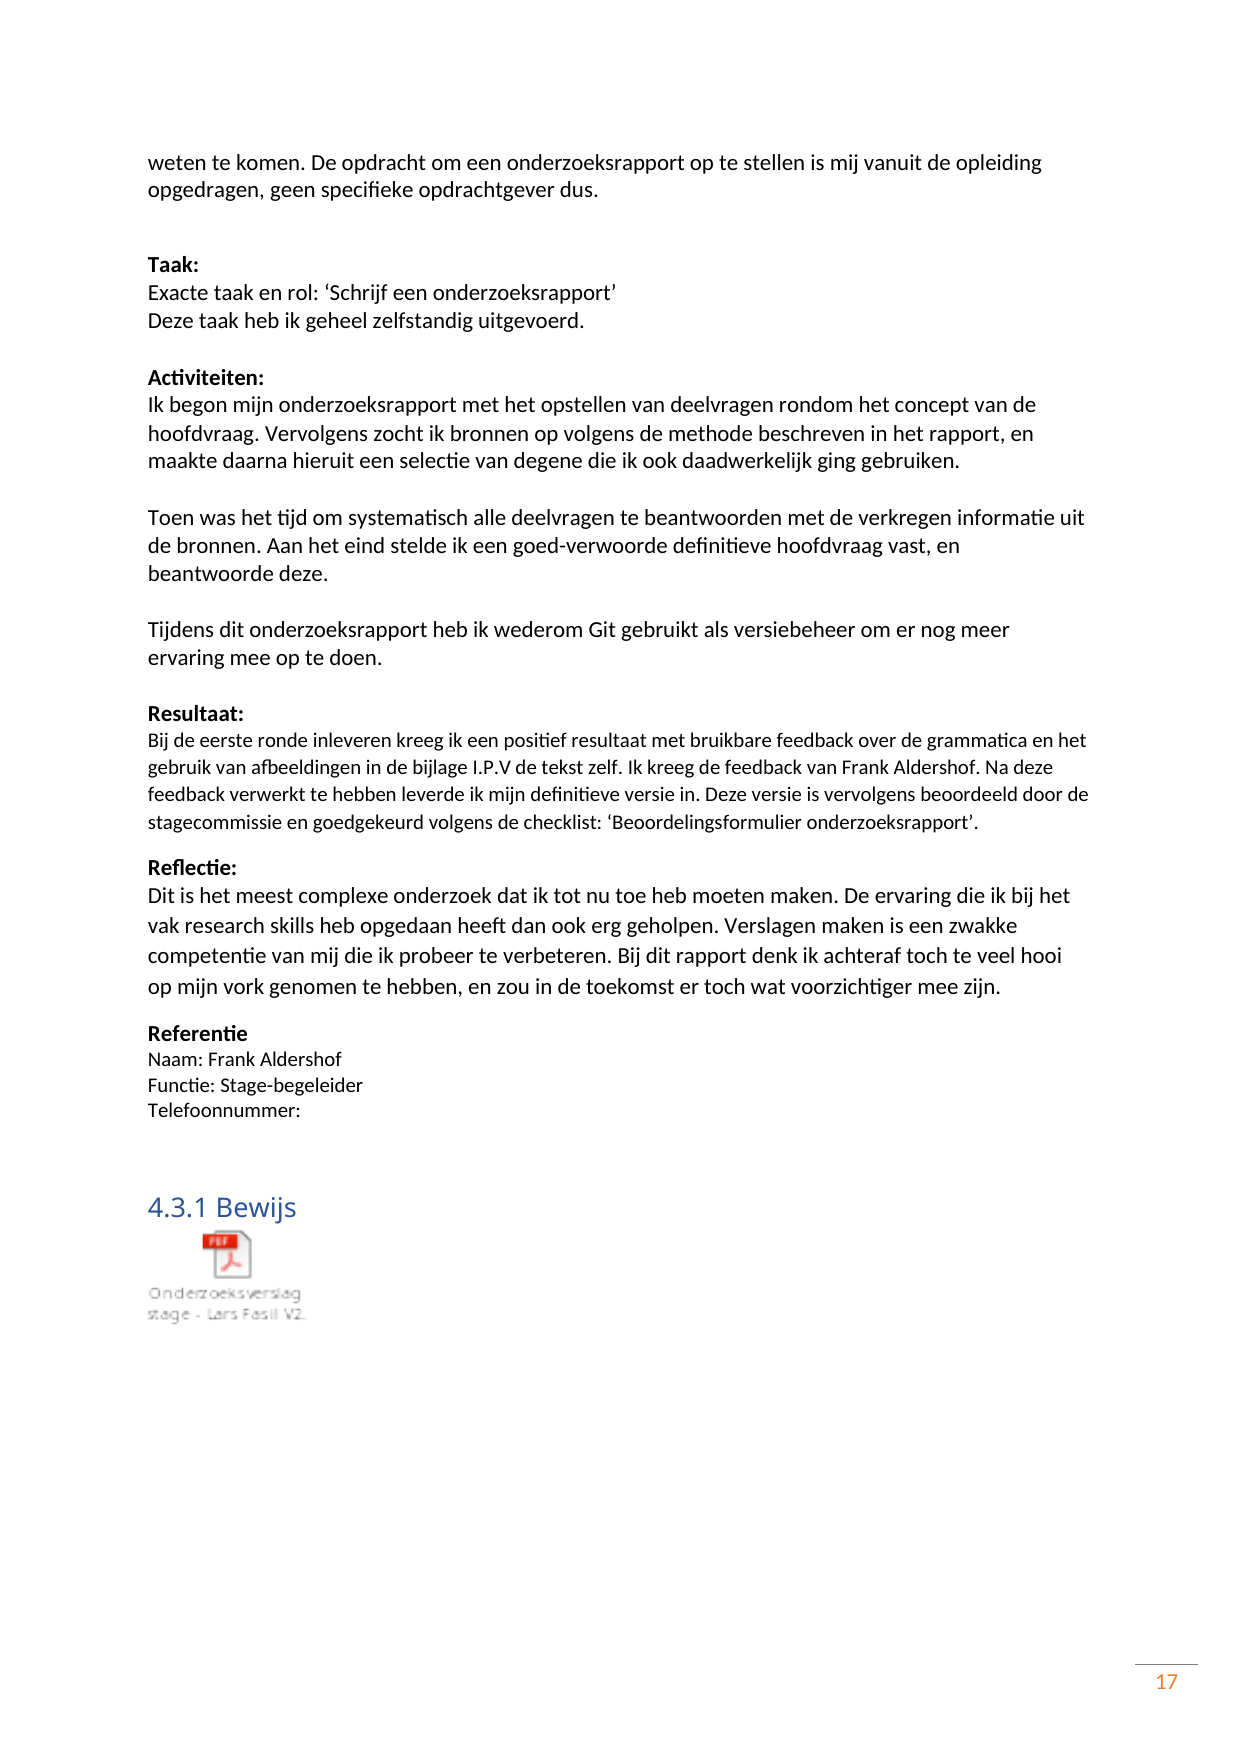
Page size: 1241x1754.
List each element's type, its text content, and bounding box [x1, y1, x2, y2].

text Exacte taak en rol: ‘Schrijf een onderzoeksrapport’ [148, 278, 1093, 307]
text Naam: Frank Aldershof [148, 1047, 1093, 1072]
text Functie: Stage-begeleider [148, 1072, 1093, 1097]
text Toen was het tijd om systematisch alle deelvragen te beantwoorden met de verkregen informatie uit de bronnen. Aan het eind stelde ik een goed-verwoorde definitieve hoofdvraag vast, en beantwoorde deze. [148, 503, 1093, 587]
text Reflectie: [148, 853, 1093, 881]
text Resultaat: [148, 699, 1093, 727]
text Ik begon mijn onderzoeksrapport met het opstellen van deelvragen rondom het concept van de hoofdvraag. Vervolgens zocht ik bronnen op volgens de methode beschreven in het rapport, en maakte daarna hieruit een selectie van degene die ik ook daadwerkelijk ging gebruiken. [148, 391, 1093, 475]
text Dit is het meest complexe onderzoek dat ik tot nu toe heb moeten maken. De ervaring die ik bij het vak research skills heb opgedaan heeft dan ook erg geholpen. Verslagen maken is een zwakke competentie van mij die ik probeer te verbeteren. Bij dit rapport denk ik achteraf toch te veel hooi op mijn vork genomen te hebben, en zou in de toekomst er toch wat voorzichtiger mee zijn. [148, 881, 1093, 1000]
text Taak: [148, 251, 1093, 278]
text Telefoonnummer: [148, 1097, 1093, 1123]
text Activiteiten: [148, 363, 1093, 391]
text Referentie [148, 1019, 1093, 1047]
text Deze taak heb ik geheel zelfstandig uitgevoerd. [148, 307, 1093, 334]
subtitle 4.3.1 Bewijs [148, 1188, 1093, 1225]
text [148, 148, 1093, 204]
text Bij de eerste ronde inleveren kreeg ik een positief resultaat met bruikbare feedback over de grammatica en het gebruik van afbeeldingen in de bijlage I.P.V de tekst zelf. Ik kreeg de feedback van Frank Aldershof. Na deze feedback verwerkt te hebben leverde ik mijn definitieve versie in. Deze versie is vervolgens beoordeeld door de stagecommissie en goedgekeurd volgens de checklist: ‘Beoordelingsformulier onderzoeksrapport’. [148, 727, 1093, 834]
text Tijdens dit onderzoeksrapport heb ik wederom Git gebruikt als versiebeheer om er nog meer ervaring mee op te doen. [148, 615, 1093, 671]
